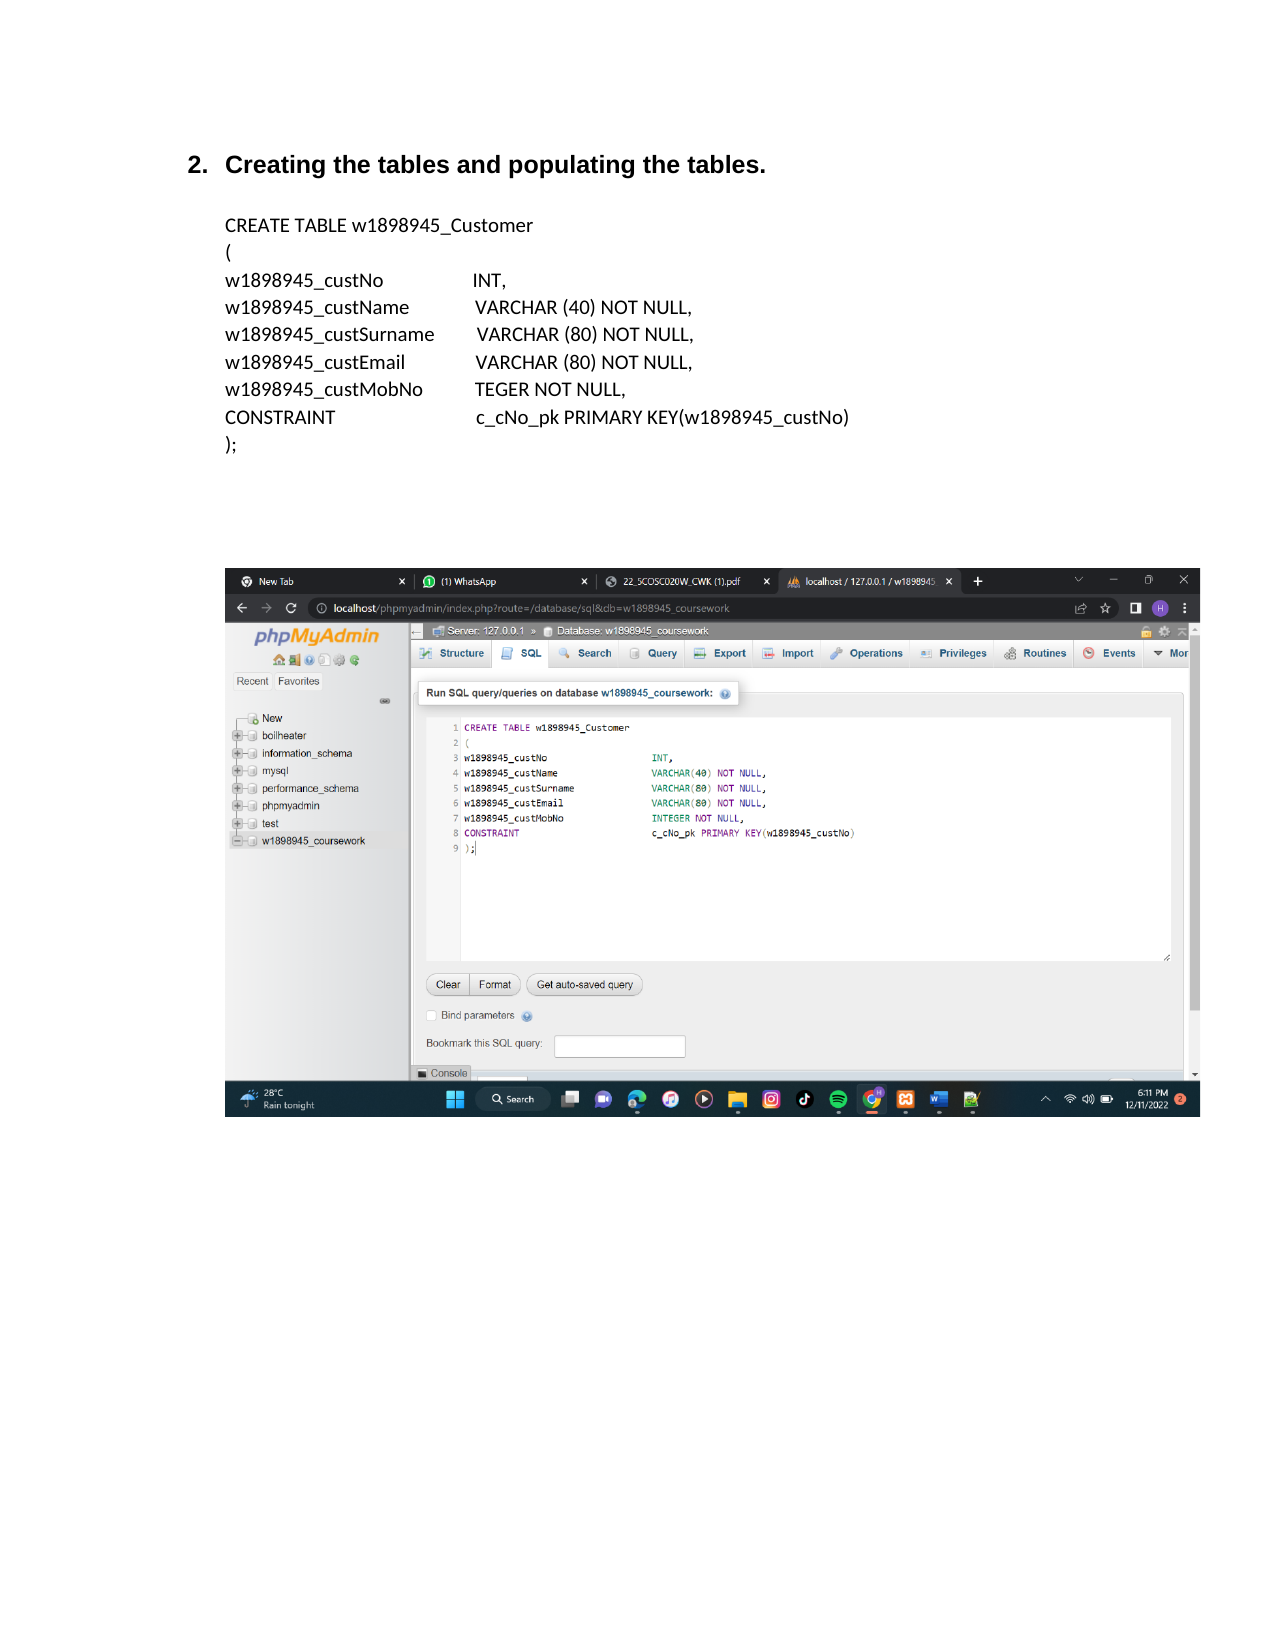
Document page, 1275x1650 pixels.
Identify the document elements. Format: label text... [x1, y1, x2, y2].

list w1898945_custEmail VARCHAR (80) NOT NULL, [225, 349, 1125, 374]
list ( [225, 239, 1125, 265]
list CREATE TABLE w1898945_Customer [225, 212, 1125, 237]
list w1898945_custSurname VARCHAR (80) NOT NULL, [225, 322, 1125, 347]
list Creating the tables and populating the tables. [187, 150, 1125, 179]
list w1898945_custMobNo TEGER NOT NULL, [225, 376, 1125, 402]
list CONSTRAINT c_cNo_pk PRIMARY KEY(w1898945_custNo) [225, 404, 1125, 429]
list ); [225, 431, 1125, 457]
list w1898945_custName VARCHAR (40) NOT NULL, [225, 294, 1125, 320]
picture [225, 568, 1200, 1117]
list w1898945_custNo INT, [225, 267, 1125, 292]
